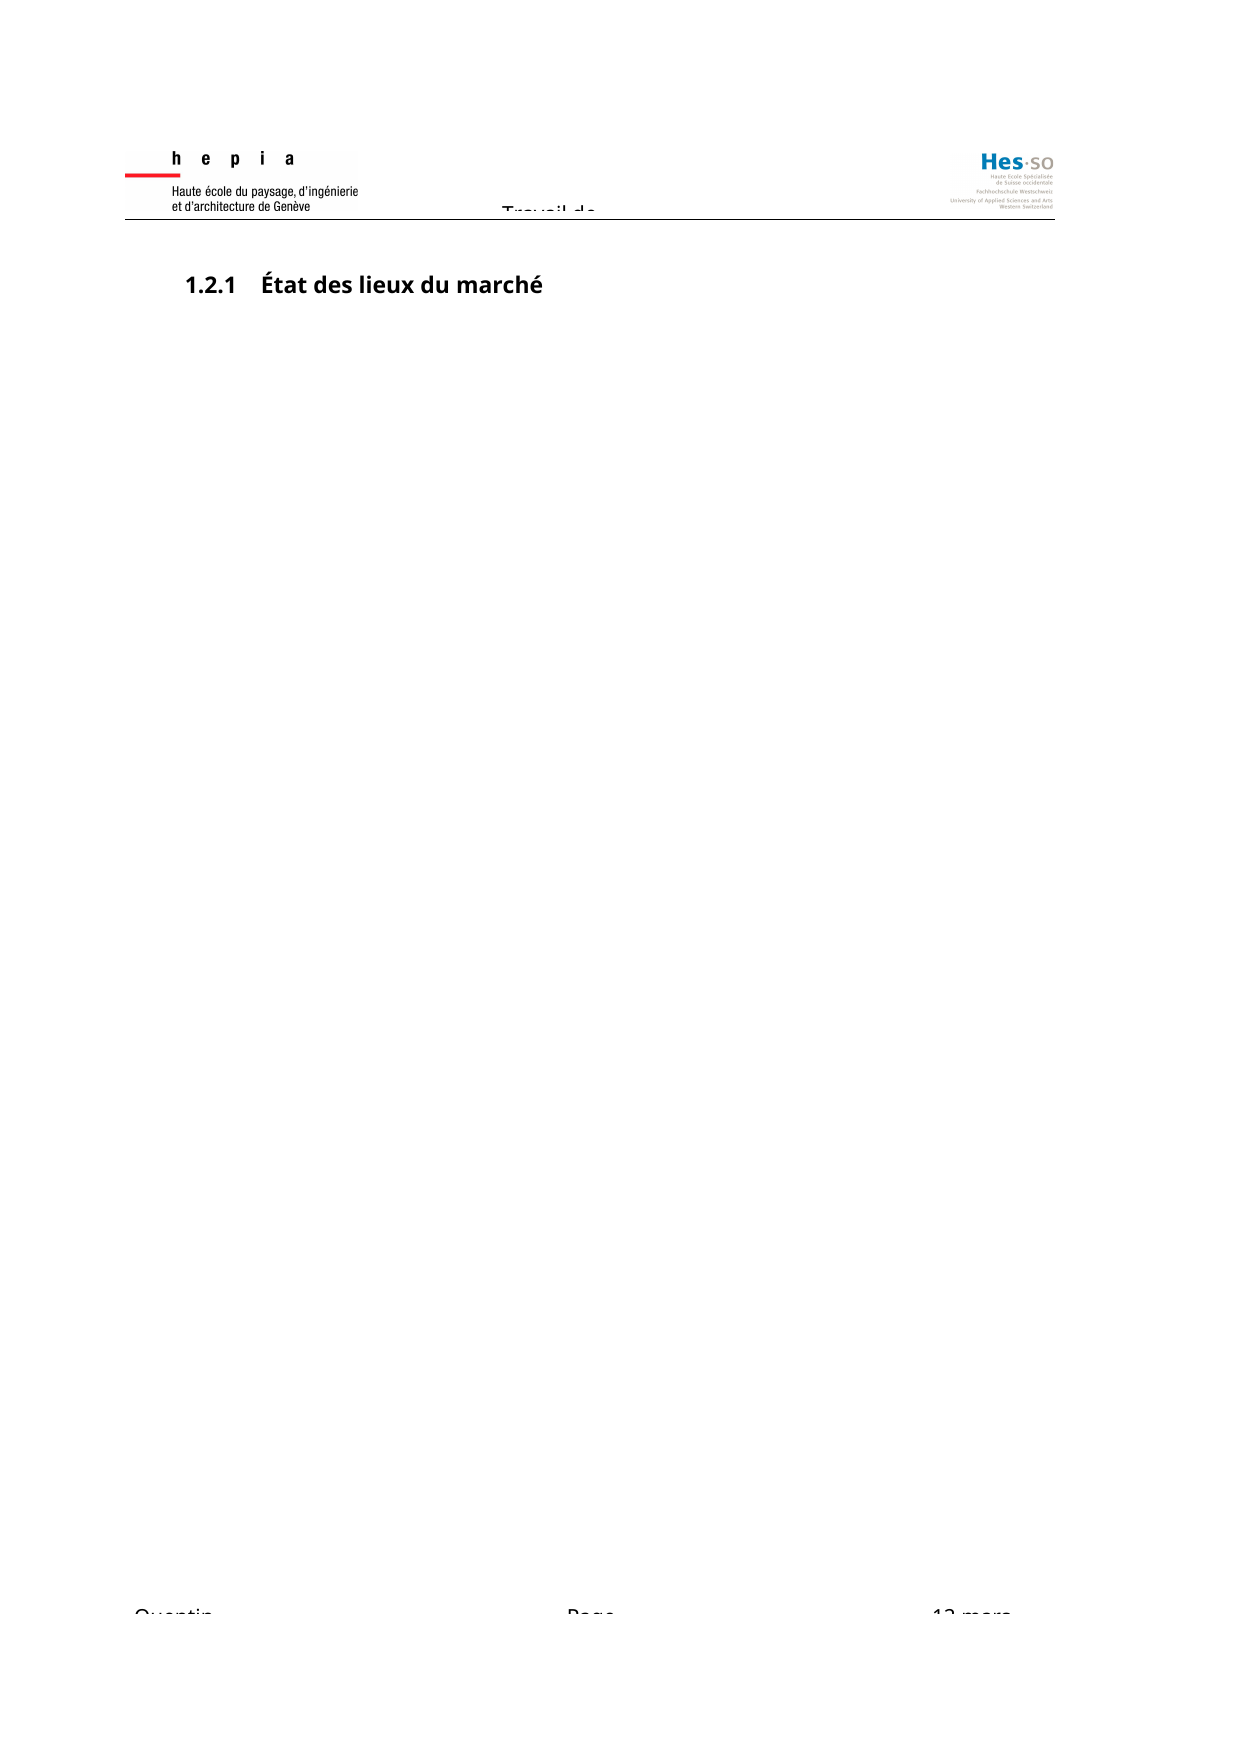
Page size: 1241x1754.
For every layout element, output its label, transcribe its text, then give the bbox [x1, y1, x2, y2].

picture [125, 151, 358, 211]
picture [950, 153, 1054, 209]
subtitle État des lieux du marché [184, 269, 1180, 300]
